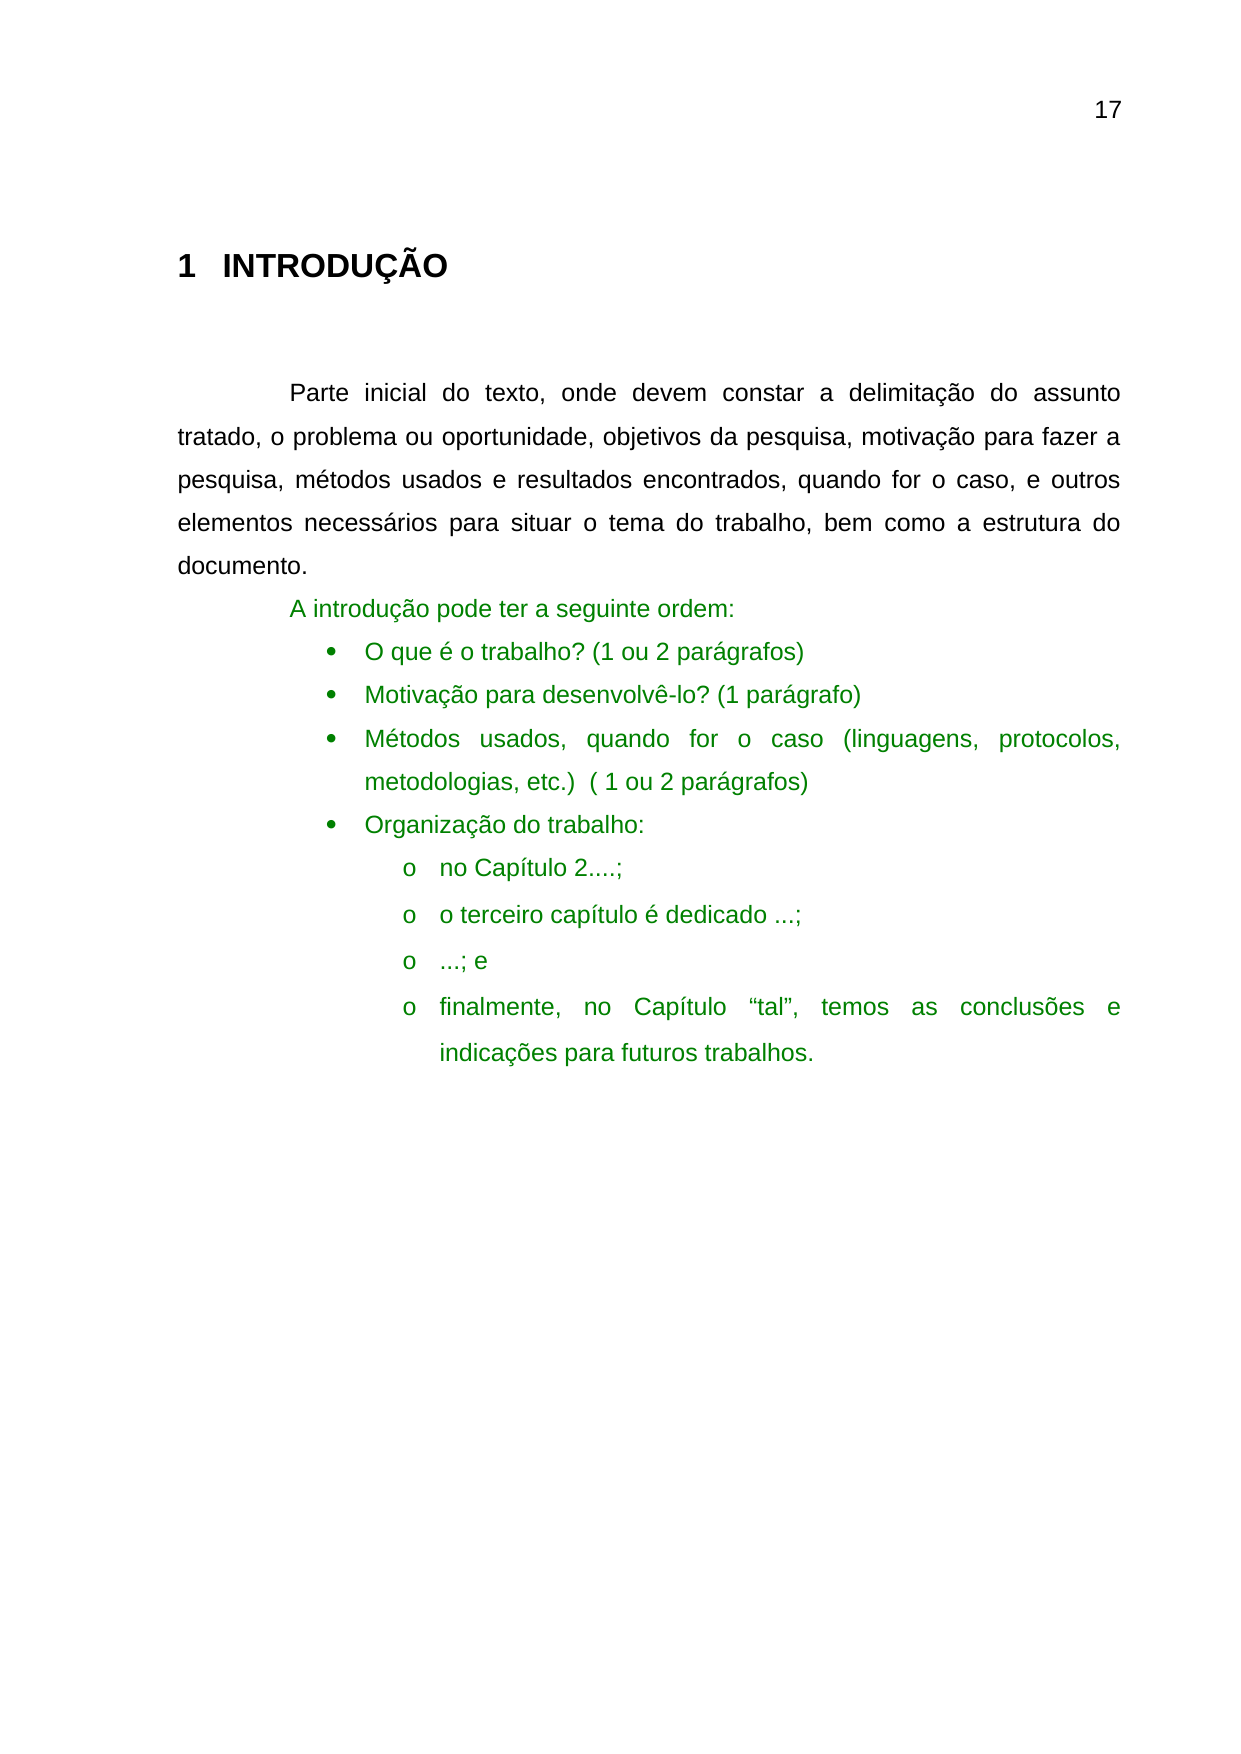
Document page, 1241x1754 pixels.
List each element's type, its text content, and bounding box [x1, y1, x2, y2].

list O que é o trabalho? (1 ou 2 parágrafos) [327, 637, 1122, 666]
list no Capítulo 2....; [402, 853, 1122, 884]
list ...; e [402, 946, 1122, 977]
text A introdução pode ter a seguinte ordem: [177, 594, 1122, 623]
list Organização do trabalho: [327, 810, 1122, 839]
list Motivação para desenvolvê-lo? (1 parágrafo) [327, 680, 1122, 709]
list Métodos usados, quando for o caso (linguagens, protocolos, metodologias, etc.) ( 1 ou 2 parágrafos) [327, 724, 1122, 796]
text Parte inicial do texto, onde devem constar a delimitação do assunto tratado, o problema ou oportunidade, objetivos da pesquisa, motivação para fazer a pesquisa, métodos usados e resultados encontrados, quando for o caso, e outros elementos necessários para situar o tema do trabalho, bem como a estrutura do documento. [177, 378, 1122, 580]
list finalmente, no Capítulo “tal”, temos as conclusões e indicações para futuros trabalhos. [402, 992, 1122, 1066]
subtitle INTRODUÇÃO [177, 246, 1122, 284]
list o terceiro capítulo é dedicado ...; [402, 899, 1122, 931]
